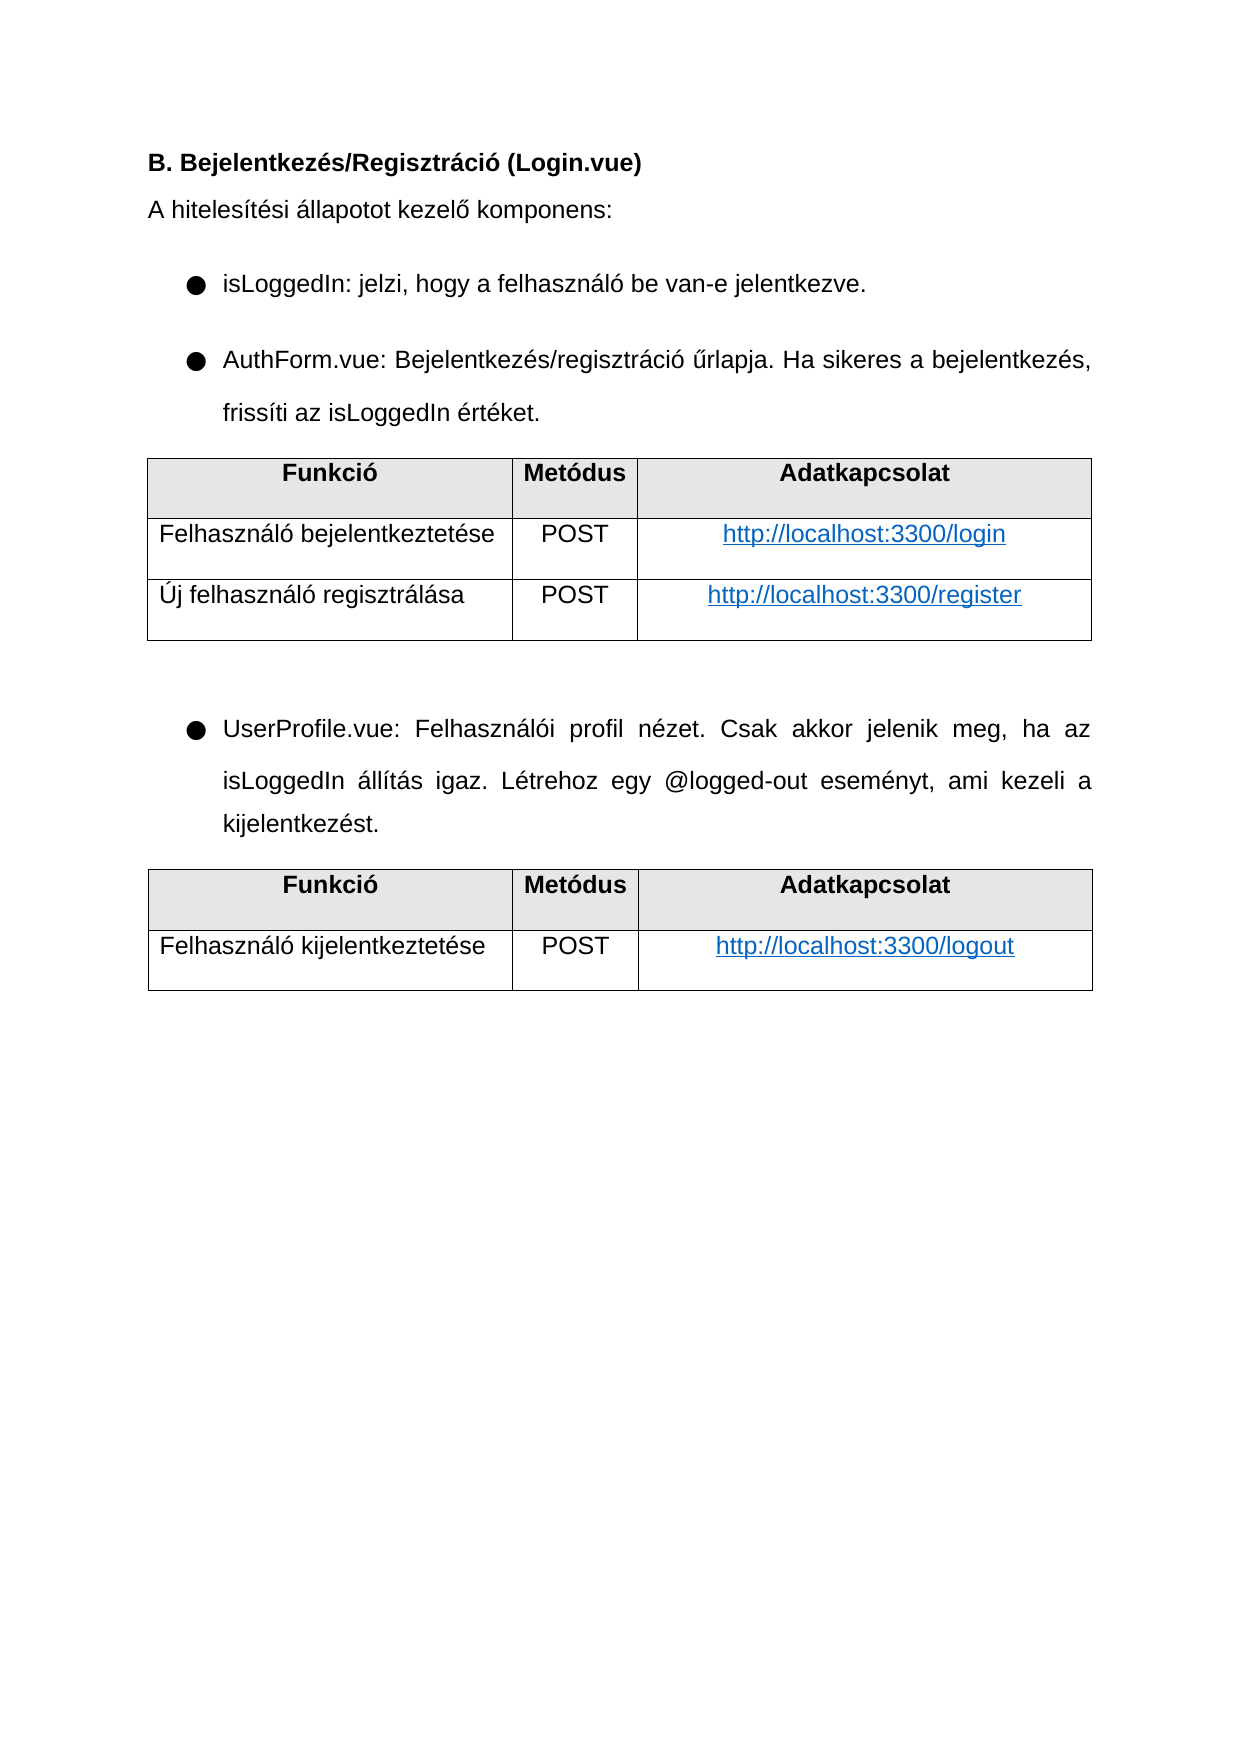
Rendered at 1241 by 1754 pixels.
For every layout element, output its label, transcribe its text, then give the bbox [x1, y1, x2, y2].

text B. Bejelentkezés/Regisztráció (Login.vue) [148, 148, 1093, 176]
table_cell http://localhost:3300/logout [639, 931, 1092, 990]
table_header Adatkapcsolat [638, 459, 1091, 518]
table_header Funkció [148, 459, 512, 518]
table_cell POST [513, 580, 637, 639]
list isLoggedIn: jelzi, hogy a felhasználó be van-e jelentkezve. [185, 255, 1093, 306]
table_cell POST [513, 519, 637, 579]
table_cell Felhasználó kijelentkeztetése [149, 931, 512, 990]
table_cell Felhasználó bejelentkeztetése [148, 519, 512, 579]
list UserProfile.vue: Felhasználói profil nézet. Csak akkor jelenik meg, ha az isLoggedIn állítás igaz. Létrehoz egy @logged-out eseményt, ami kezeli a kijelentkezést. [185, 700, 1093, 838]
table_header Metódus [513, 459, 637, 518]
list AuthForm.vue: Bejelentkezés/regisztráció űrlapja. Ha sikeres a bejelentkezés, frissíti az isLoggedIn értéket. [185, 332, 1093, 426]
table_cell http://localhost:3300/login [638, 519, 1091, 579]
table_header Adatkapcsolat [639, 870, 1092, 930]
text A hitelesítési állapotot kezelő komponens: [148, 195, 1093, 224]
table_cell POST [513, 931, 638, 990]
table_header Funkció [149, 870, 512, 930]
table_header Metódus [513, 870, 638, 930]
table_cell Új felhasználó regisztrálása [148, 580, 512, 639]
table_cell http://localhost:3300/register [638, 580, 1091, 639]
